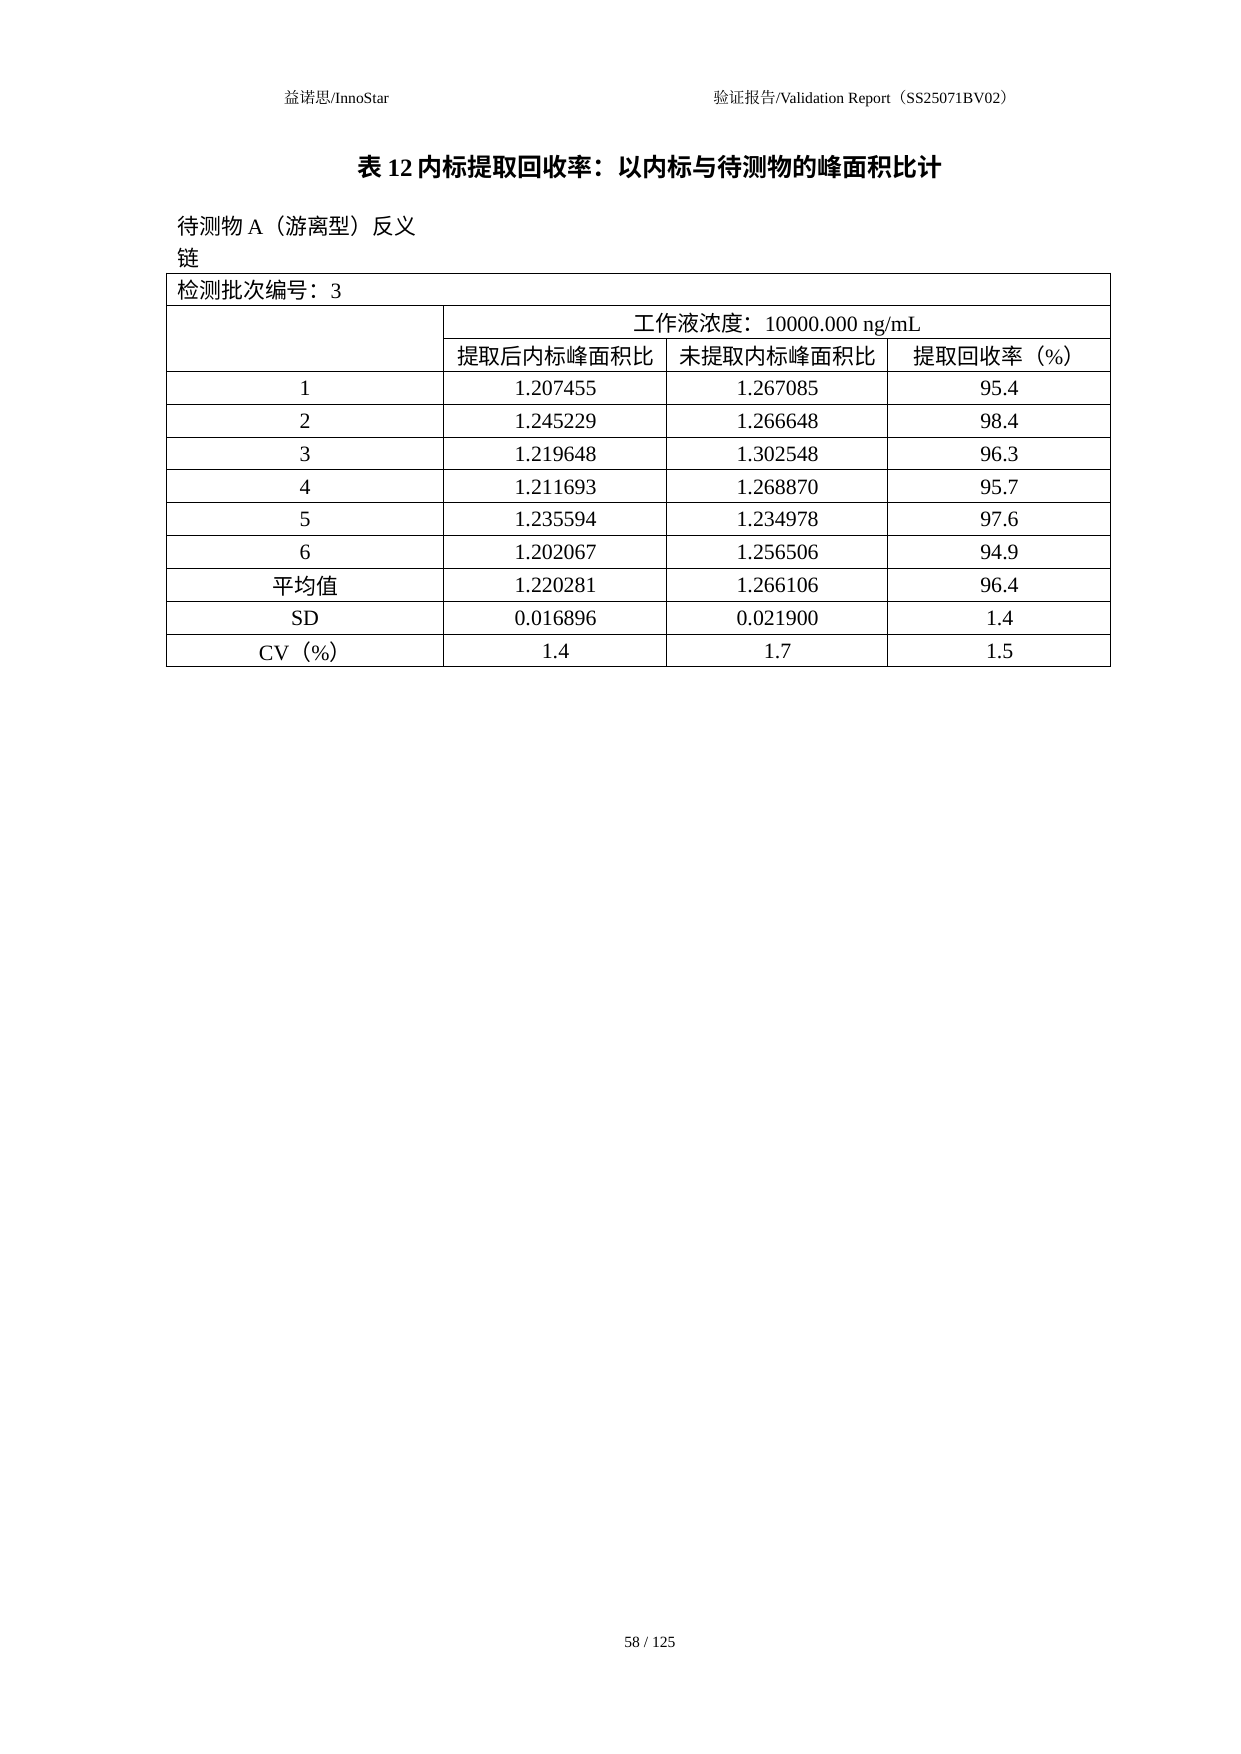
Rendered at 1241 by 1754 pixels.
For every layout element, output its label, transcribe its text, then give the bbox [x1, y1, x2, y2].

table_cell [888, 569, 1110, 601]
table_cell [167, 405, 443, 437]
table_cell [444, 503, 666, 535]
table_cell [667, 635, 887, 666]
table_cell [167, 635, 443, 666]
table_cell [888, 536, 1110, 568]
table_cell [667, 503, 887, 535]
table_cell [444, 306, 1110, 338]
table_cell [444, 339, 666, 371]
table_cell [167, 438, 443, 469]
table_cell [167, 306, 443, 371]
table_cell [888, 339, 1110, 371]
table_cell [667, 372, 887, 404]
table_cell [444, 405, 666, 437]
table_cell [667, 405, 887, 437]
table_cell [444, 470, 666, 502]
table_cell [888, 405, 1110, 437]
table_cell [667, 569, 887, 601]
subtitle 表12内标提取回收率：以内标与待测物的峰面积比计 [177, 148, 1122, 184]
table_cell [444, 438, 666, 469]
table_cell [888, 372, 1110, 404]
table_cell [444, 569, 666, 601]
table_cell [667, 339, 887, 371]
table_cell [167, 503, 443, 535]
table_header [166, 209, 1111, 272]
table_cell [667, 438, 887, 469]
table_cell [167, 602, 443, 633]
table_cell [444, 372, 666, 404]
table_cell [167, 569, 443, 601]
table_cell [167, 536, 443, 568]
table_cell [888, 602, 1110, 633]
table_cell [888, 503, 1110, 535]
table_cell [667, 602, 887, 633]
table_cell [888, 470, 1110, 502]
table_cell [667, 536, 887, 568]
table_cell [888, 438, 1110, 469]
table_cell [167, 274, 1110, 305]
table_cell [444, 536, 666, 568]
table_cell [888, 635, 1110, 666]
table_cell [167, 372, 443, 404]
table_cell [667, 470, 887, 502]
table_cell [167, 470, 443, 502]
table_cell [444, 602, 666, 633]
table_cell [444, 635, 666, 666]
